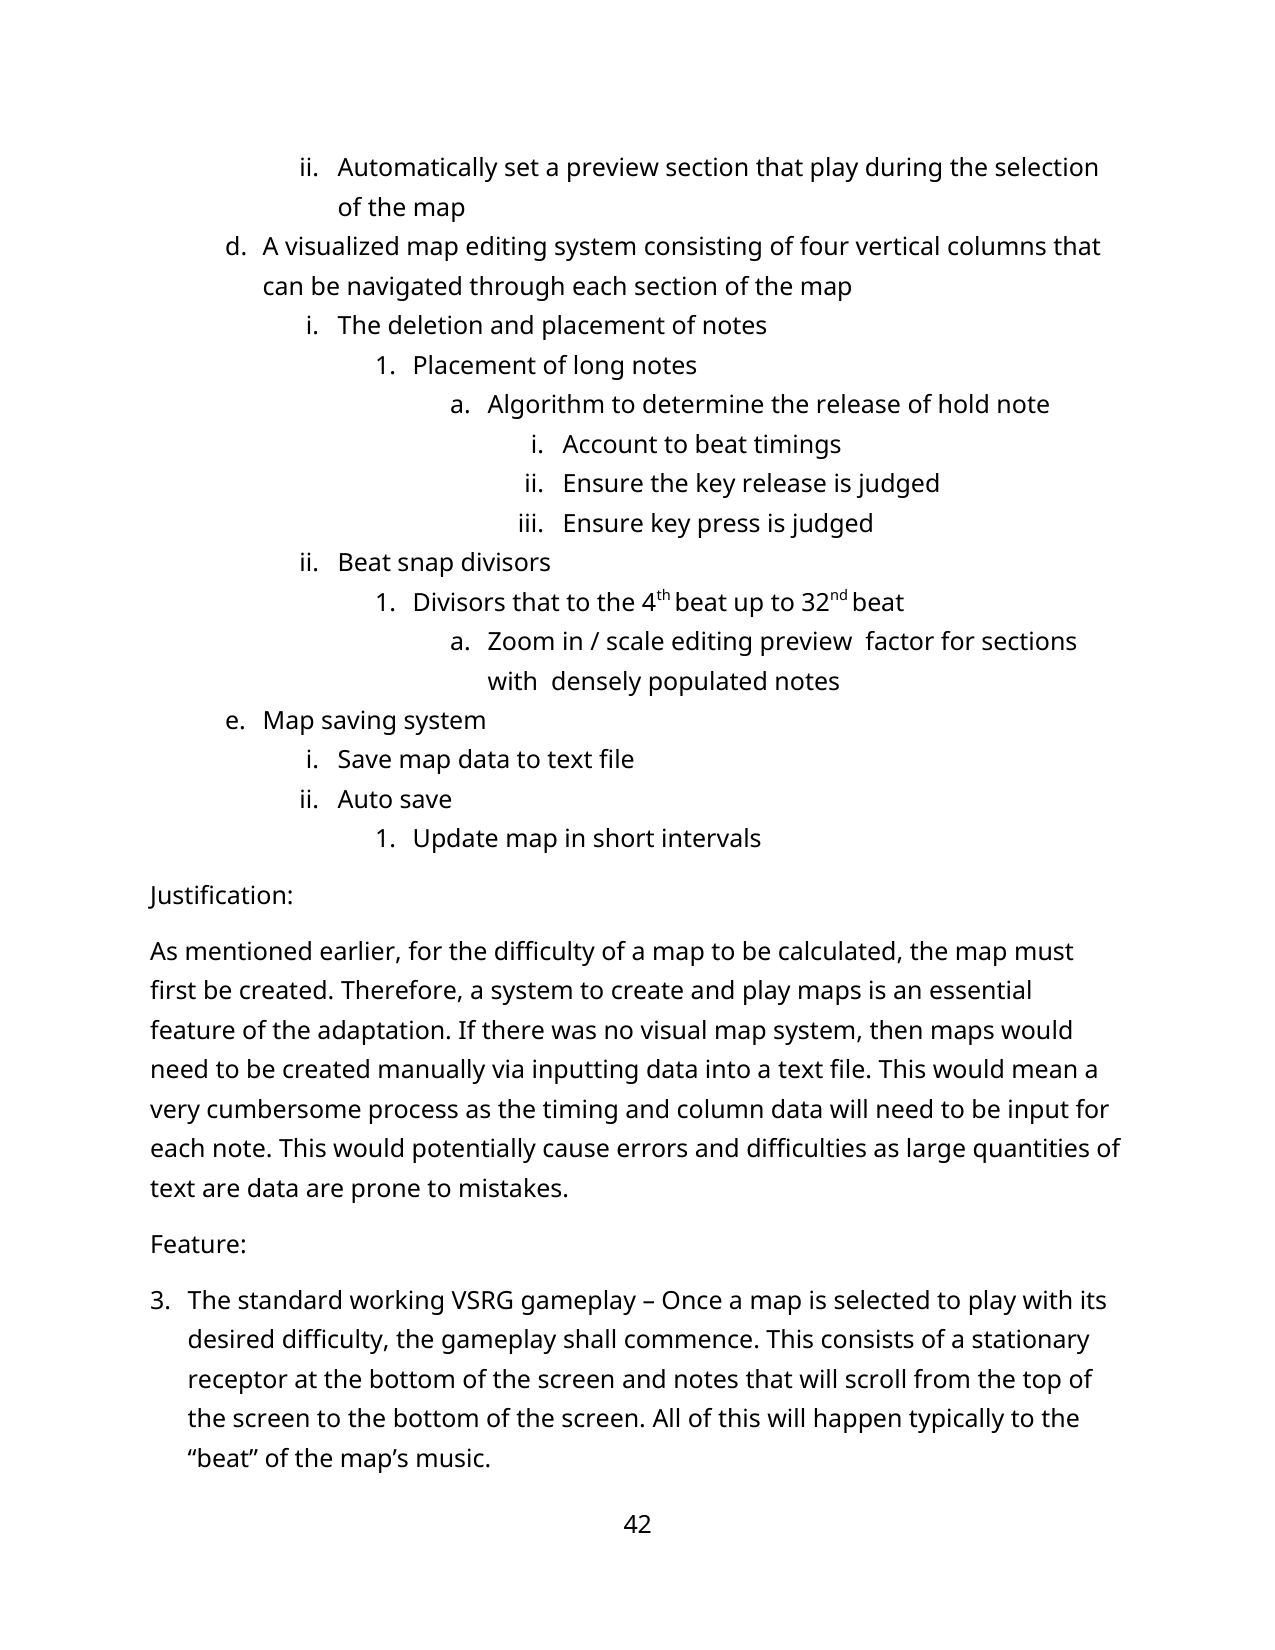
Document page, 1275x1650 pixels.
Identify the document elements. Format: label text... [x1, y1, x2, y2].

list The deletion and placement of notes [319, 308, 1125, 342]
list A visualized map editing system consisting of four vertical columns that can be navigated through each section of the map [225, 229, 1125, 302]
list Auto save [319, 782, 1125, 816]
list Map saving system [225, 703, 1125, 737]
list Divisors that to the 4th beat up to 32nd beat [375, 584, 1125, 618]
list Beat snap divisors [319, 545, 1125, 579]
list Zoom in / scale editing preview factor for sections with densely populated notes [450, 624, 1125, 697]
list Update map in short intervals [375, 821, 1125, 855]
list Automatically set a preview section that play during the selection of the map [319, 150, 1125, 223]
list Algorithm to determine the release of hold note [450, 387, 1125, 421]
list Ensure key press is judged [544, 505, 1125, 539]
list Account to beat timings [544, 426, 1125, 460]
list The standard working VSRG gameplay – Once a map is selected to play with its desired difficulty, the gameplay shall commence. This consists of a stationary receptor at the bottom of the screen and notes that will scroll from the top of the screen to the bottom of the screen. All of this will happen typically to the “beat” of the map’s music. [150, 1283, 1125, 1474]
text As mentioned earlier, for the difficulty of a map to be calculated, the map must first be created. Therefore, a system to create and play maps is an essential feature of the adaptation. If there was no visual map system, then maps would need to be created manually via inputting data into a text file. This would mean a very cumbersome process as the timing and column data will need to be input for each note. This would potentially cause errors and difficulties as large quantities of text are data are prone to mistakes. [150, 933, 1125, 1204]
text Feature: [150, 1226, 1125, 1261]
list Save map data to text file [319, 742, 1125, 776]
list Ensure the key release is judged [544, 466, 1125, 500]
text Justification: [150, 877, 1125, 911]
list Placement of long notes [375, 347, 1125, 381]
